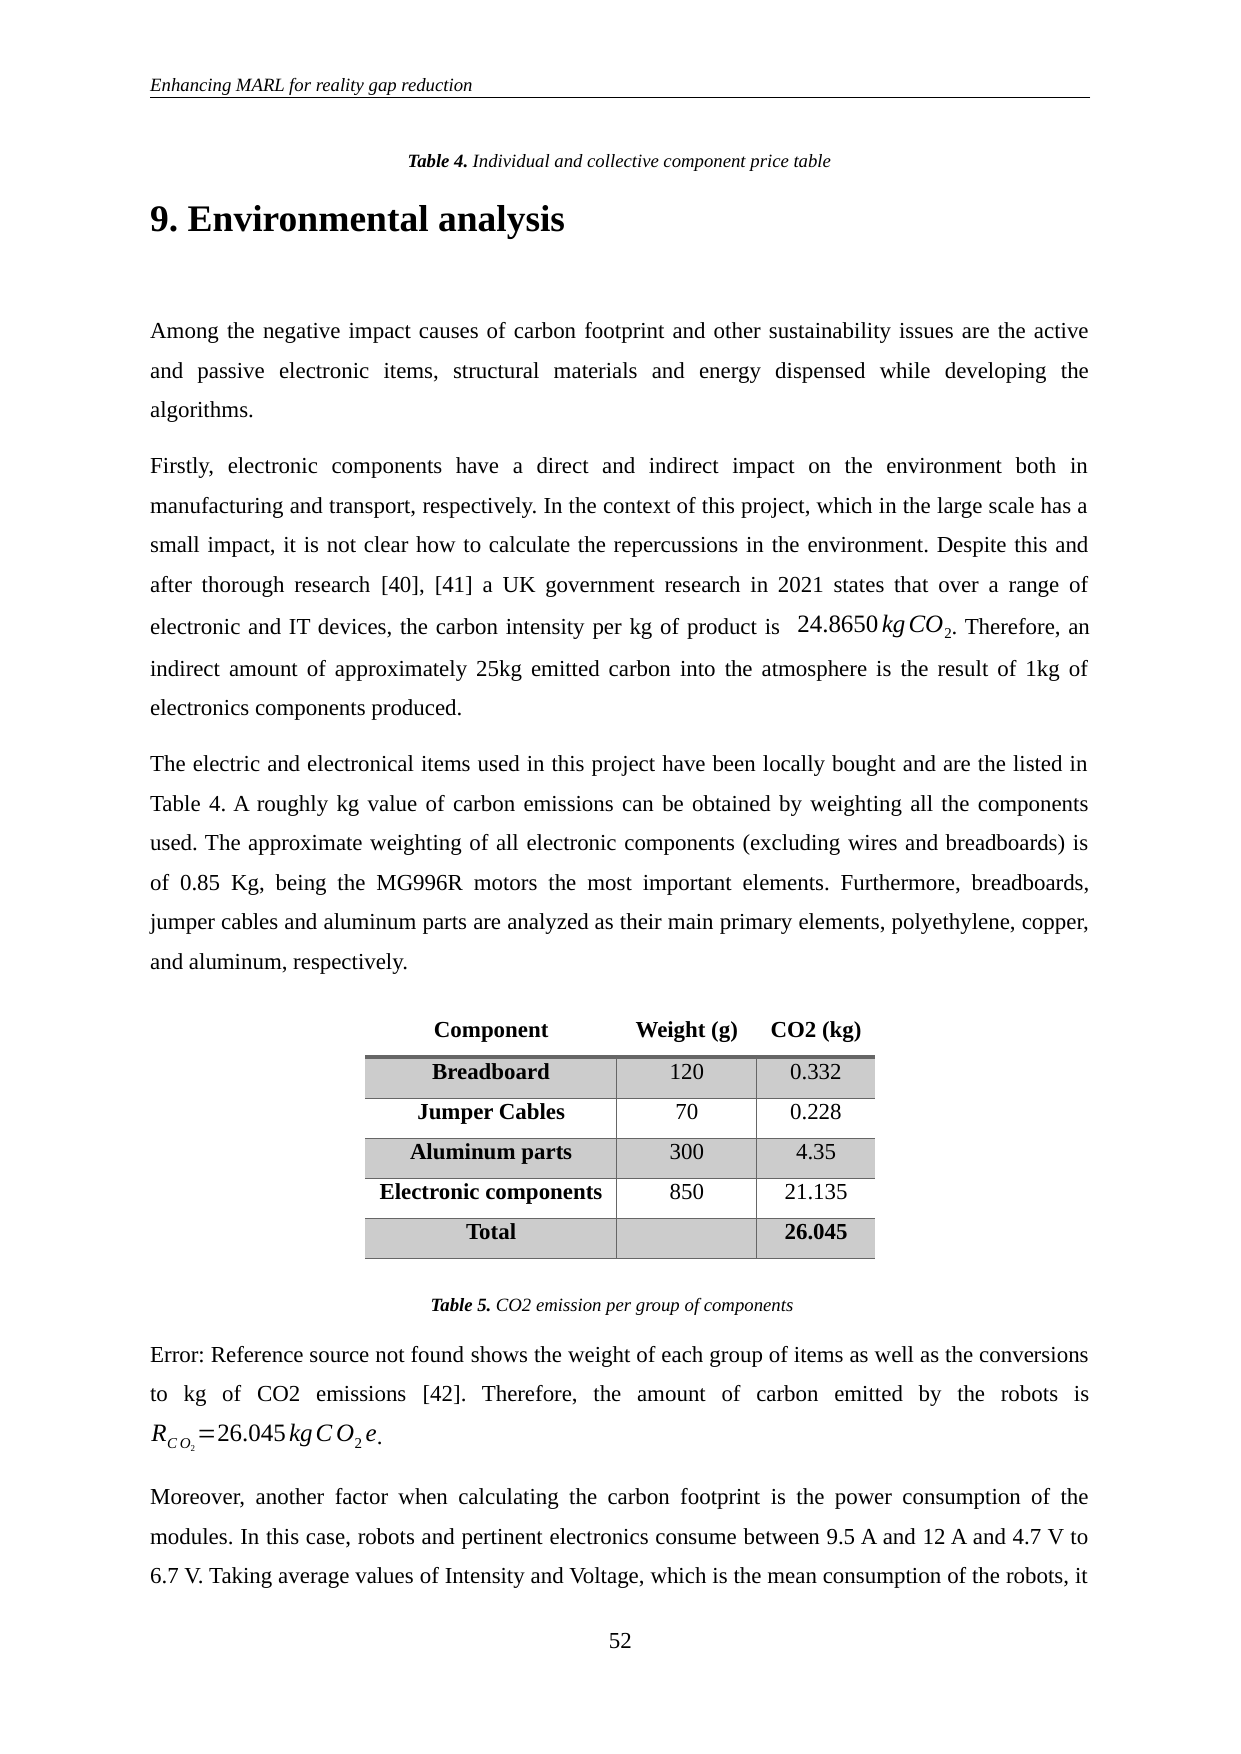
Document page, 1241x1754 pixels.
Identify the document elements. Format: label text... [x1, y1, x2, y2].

table_header Component [365, 1016, 616, 1055]
text The electric and electronical items used in this project have been locally bought and are the listed in Table 4. A roughly kg value of carbon emissions can be obtained by weighting all the components used. The approximate weighting of all electronic components (excluding wires and breadboards) is of 0.85 Kg, being the MG996R motors the most important elements. Furthermore, breadboards, jumper cables and aluminum parts are analyzed as their main primary elements, polyethylene, copper, and aluminum, respectively. [150, 751, 1090, 974]
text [150, 1483, 1090, 1588]
text Table 5. CO2 emission per group of components [430, 1294, 795, 1315]
text Among the negative impact causes of carbon footprint and other sustainability issues are the active and passive electronic items, structural materials and energy dispensed while developing the algorithms. [150, 317, 1090, 423]
table_cell 26.045 [757, 1219, 875, 1258]
table_cell Total [365, 1219, 616, 1258]
subtitle Environmental analysis [150, 197, 1090, 240]
table_cell 850 [617, 1179, 756, 1218]
table_cell Aluminum parts [365, 1139, 616, 1178]
table_cell [617, 1219, 756, 1258]
table_cell 0.332 [757, 1059, 875, 1098]
table_cell 4.35 [757, 1139, 875, 1178]
table_cell 21.135 [757, 1179, 875, 1218]
table_cell Electronic components [365, 1179, 616, 1218]
table_cell 300 [617, 1139, 756, 1178]
text Table 5 shows the weight of each group of items as well as the conversions to kg of CO2 emissions [42]. Therefore, the amount of carbon emitted by the robots is . [150, 1341, 1090, 1453]
text Firstly, electronic components have a direct and indirect impact on the environment both in manufacturing and transport, respectively. In the context of this project, which in the large scale has a small impact, it is not clear how to calculate the repercussions in the environment. Despite this and after thorough research [40], [41] a UK government research in 2021 states that over a range of electronic and IT devices, the carbon intensity per kg of product is . Therefore, an indirect amount of approximately 25kg emitted carbon into the atmosphere is the result of 1kg of electronics components produced. [150, 452, 1090, 721]
text Table 4. Individual and collective component price table [150, 150, 1090, 172]
table_cell 120 [617, 1059, 756, 1098]
table_header Weight (g) [616, 1016, 757, 1055]
table_header CO2 (kg) [757, 1016, 875, 1055]
table_cell Jumper Cables [365, 1099, 616, 1138]
table_cell Breadboard [365, 1059, 616, 1098]
table_cell 70 [617, 1099, 756, 1138]
table_cell 0.228 [757, 1099, 875, 1138]
